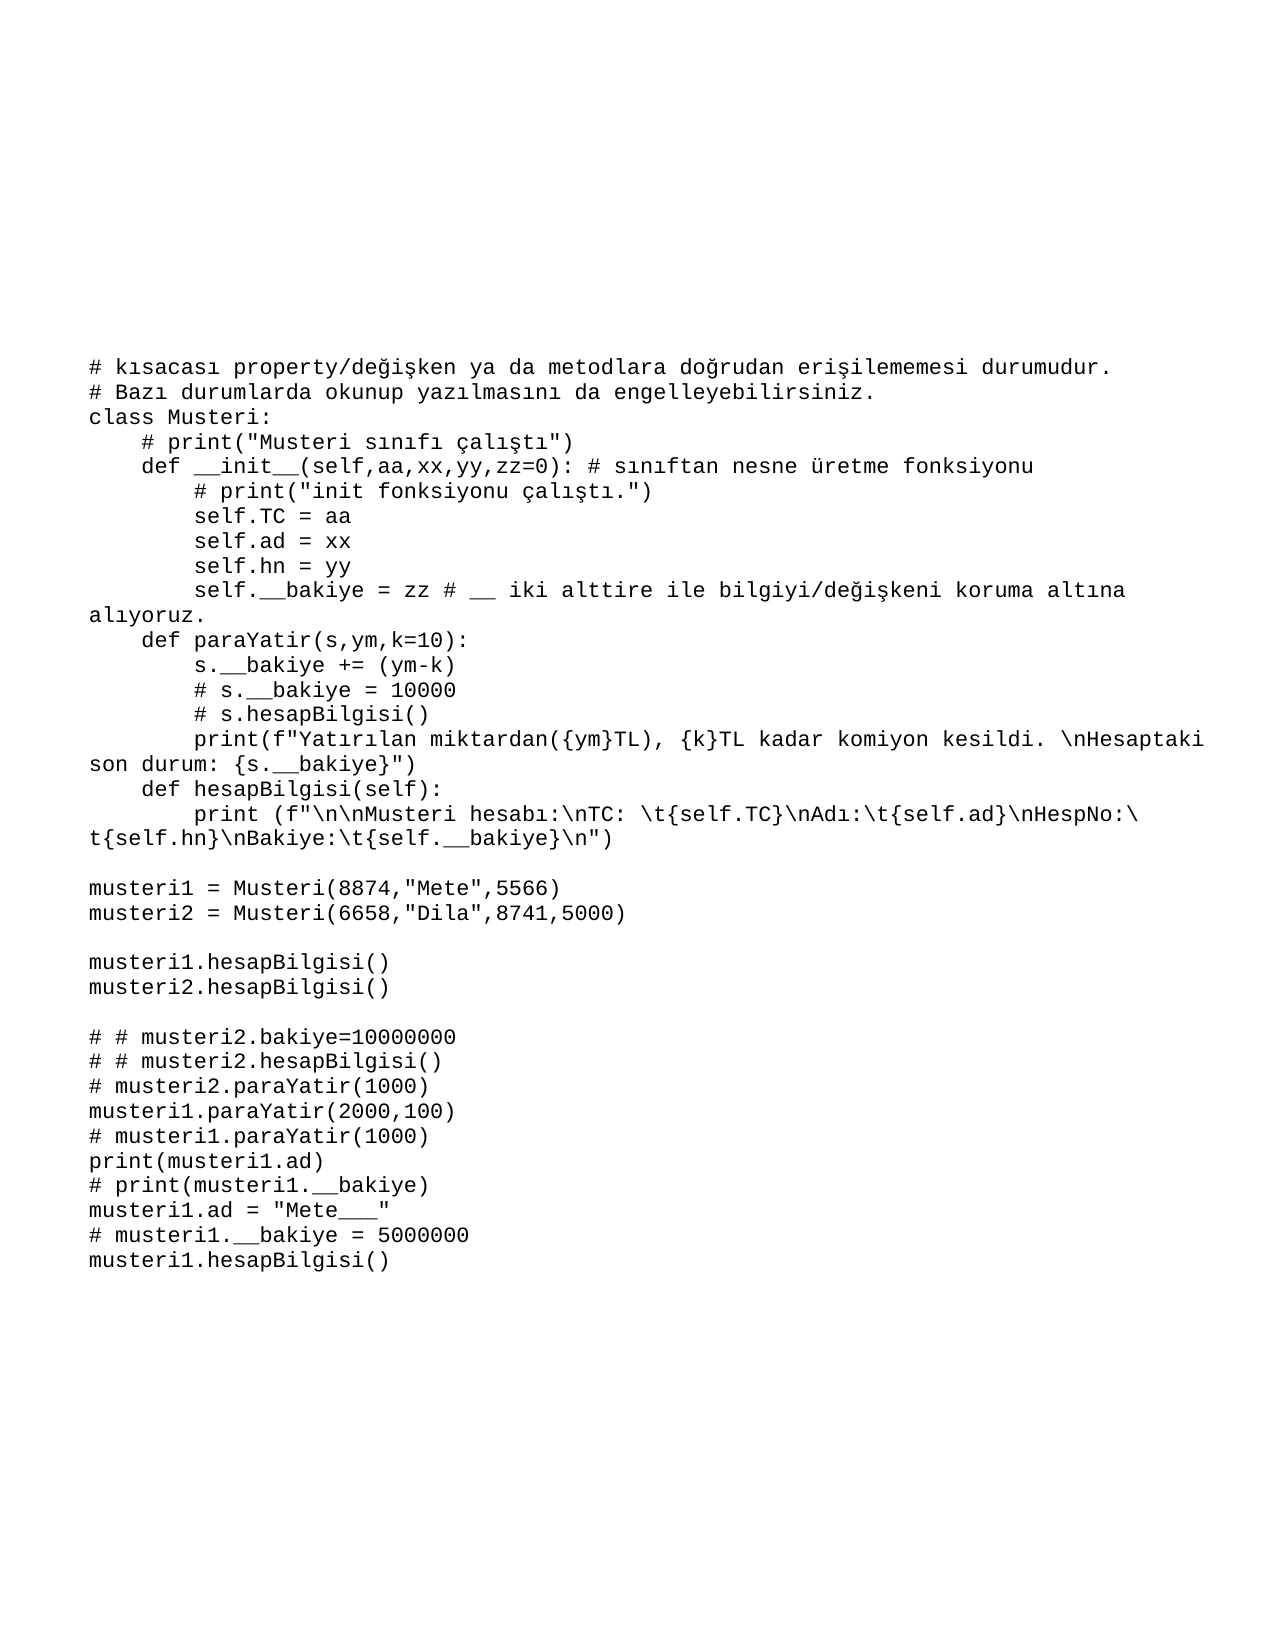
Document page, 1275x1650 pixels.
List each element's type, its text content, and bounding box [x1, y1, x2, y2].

text def paraYatir(s,ym,k=10): [89, 629, 1216, 654]
text # Bazı durumlarda okunup yazılmasını da engelleyebilirsiniz. [89, 381, 1216, 406]
text musteri1.paraYatir(2000,100) [89, 1100, 1216, 1125]
text self.hn = yy [89, 555, 1216, 580]
text musteri1 = Musteri(8874,"Mete",5566) [89, 877, 1216, 902]
text # musteri1.paraYatir(1000) [89, 1125, 1216, 1150]
text # # musteri2.hesapBilgisi() [89, 1051, 1216, 1076]
text # kısacası property/değişken ya da metodlara doğrudan erişilememesi durumudur. [89, 357, 1216, 381]
text self.__bakiye = zz # __ iki alttire ile bilgiyi/değişkeni koruma altına alıyoruz. [89, 580, 1216, 629]
text def __init__(self,aa,xx,yy,zz=0): # sınıftan nesne üretme fonksiyonu [89, 456, 1216, 481]
text self.TC = aa [89, 505, 1216, 530]
text s.__bakiye += (ym-k) [89, 654, 1216, 679]
text # musteri2.paraYatir(1000) [89, 1076, 1216, 1100]
text self.ad = xx [89, 530, 1216, 555]
text class Musteri: [89, 406, 1216, 431]
text # print("init fonksiyonu çalıştı.") [89, 481, 1216, 505]
text def hesapBilgisi(self): [89, 778, 1216, 803]
text # print(musteri1.__bakiye) [89, 1175, 1216, 1199]
text # print("Musteri sınıfı çalıştı") [89, 431, 1216, 456]
text musteri1.hesapBilgisi() [89, 1249, 1216, 1274]
text # musteri1.__bakiye = 5000000 [89, 1224, 1216, 1249]
text musteri2.hesapBilgisi() [89, 976, 1216, 1001]
text # s.hesapBilgisi() [89, 704, 1216, 728]
text musteri2 = Musteri(6658,"Dila",8741,5000) [89, 902, 1216, 927]
text musteri1.hesapBilgisi() [89, 952, 1216, 976]
text # s.__bakiye = 10000 [89, 679, 1216, 704]
text musteri1.ad = "Mete___" [89, 1199, 1216, 1224]
text print(musteri1.ad) [89, 1150, 1216, 1175]
text # # musteri2.bakiye=10000000 [89, 1026, 1216, 1051]
text print (f"\n\nMusteri hesabı:\nTC: \t{self.TC}\nAdı:\t{self.ad}\nHespNo:\t{self.hn}\nBakiye:\t{self.__bakiye}\n") [89, 803, 1216, 852]
text print(f"Yatırılan miktardan({ym}TL), {k}TL kadar komiyon kesildi. \nHesaptaki son durum: {s.__bakiye}") [89, 728, 1216, 778]
